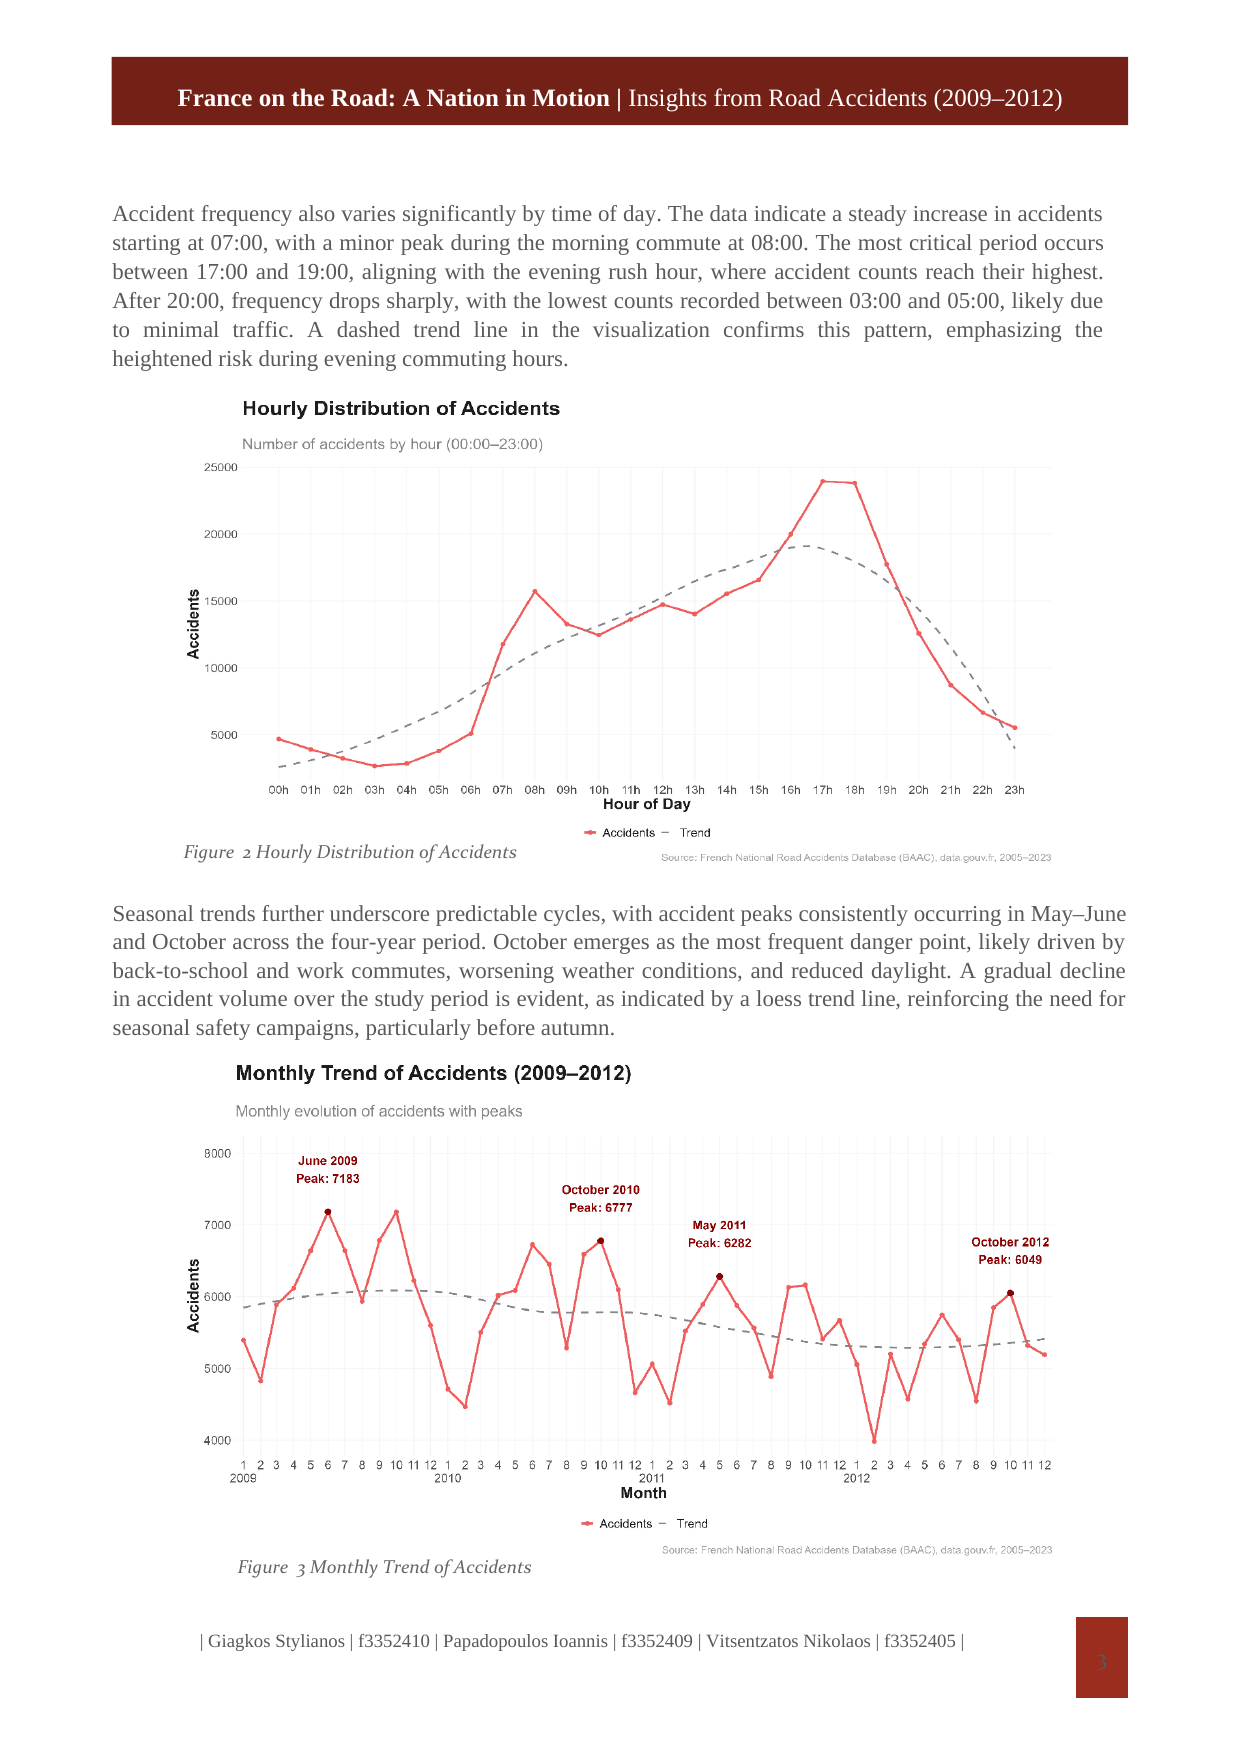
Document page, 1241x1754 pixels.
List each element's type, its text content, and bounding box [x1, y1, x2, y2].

picture [182, 1060, 1057, 1560]
text Seasonal trends further underscore predictable cycles, with accident peaks consistently occurring in May–June and October across the four-year period. October emerges as the most frequent danger point, likely driven by back-to-school and work commutes, worsening weather conditions, and reduced daylight. A gradual decline in accident volume over the study period is evident, as indicated by a loess trend line, reinforcing the need for seasonal safety campaigns, particularly before autumn. [112, 900, 1128, 1040]
picture [182, 396, 1056, 867]
text Accident frequency also varies significantly by time of day. The data indicate a steady increase in accidents starting at 07:00, with a minor peak during the morning commute at 08:00. The most critical period occurs between 17:00 and 19:00, aligning with the evening rush hour, where accident counts reach their highest. After 20:00, frequency drops sharply, with the lowest counts recorded between 03:00 and 05:00, likely due to minimal traffic. A dashed trend line in the visualization confirms this pattern, emphasizing the heightened risk during evening commuting hours. [112, 200, 1105, 371]
